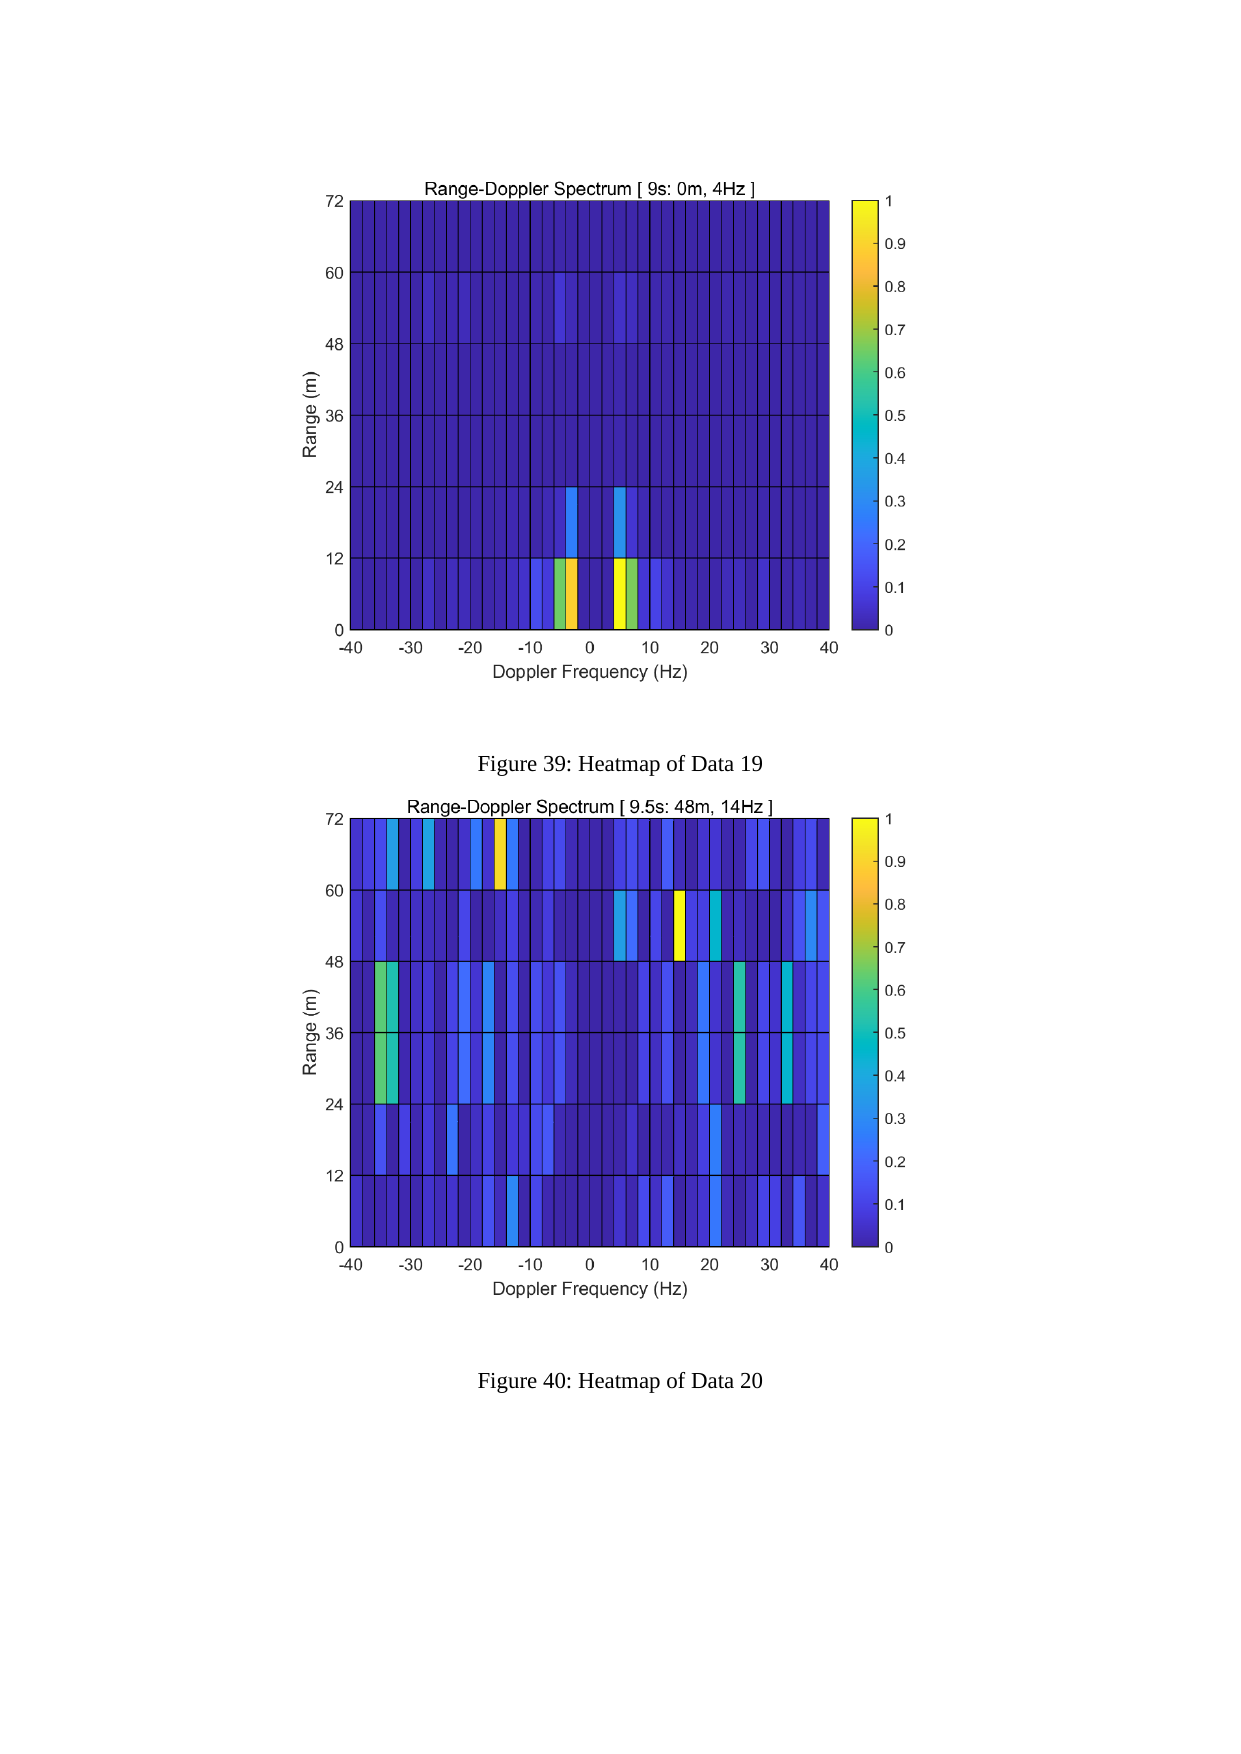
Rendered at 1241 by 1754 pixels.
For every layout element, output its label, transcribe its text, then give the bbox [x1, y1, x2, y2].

text Figure 40: Heatmap of Data 20 [187, 1364, 1053, 1397]
picture [270, 779, 970, 1304]
text Figure 39: Heatmap of Data 19 [187, 747, 1053, 779]
picture [270, 162, 970, 687]
